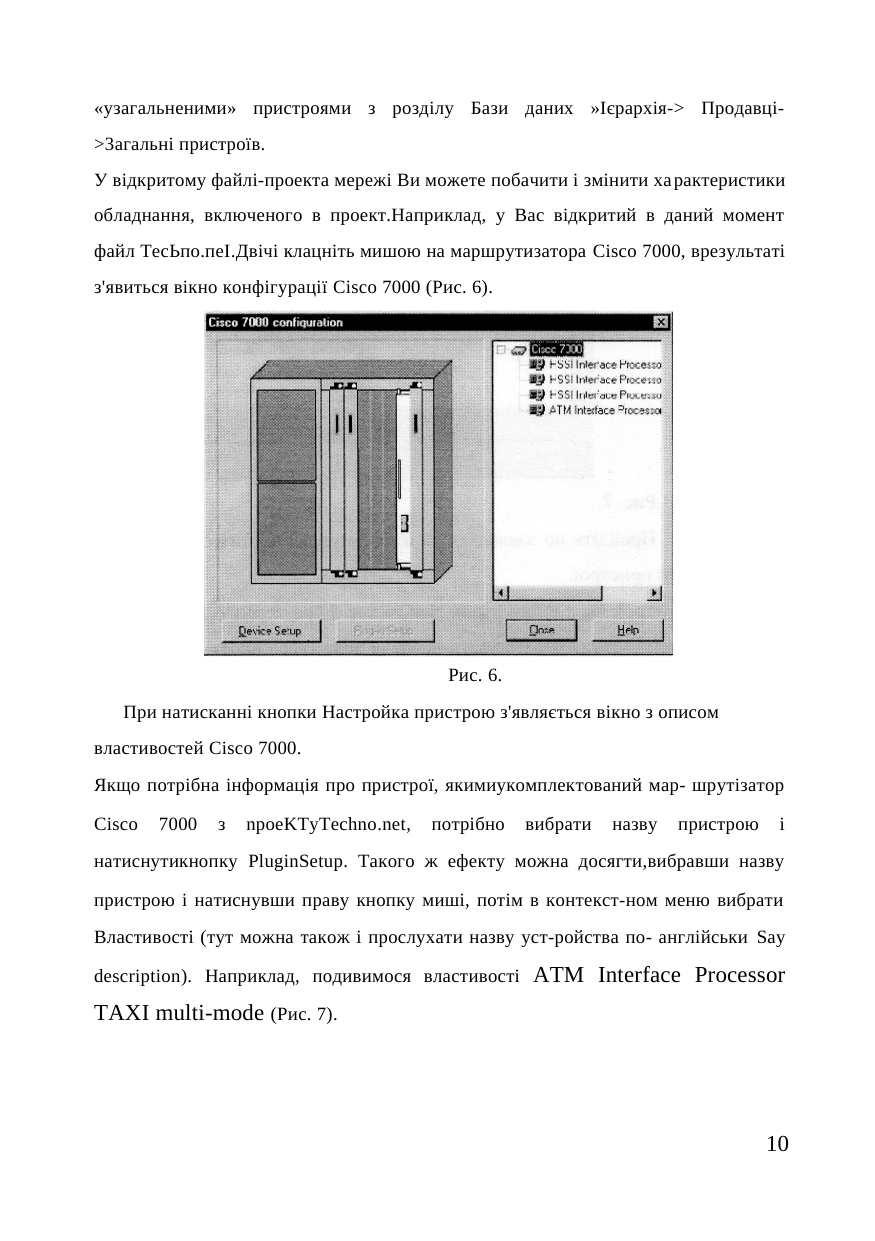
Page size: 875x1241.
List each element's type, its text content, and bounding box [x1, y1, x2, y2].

picture [204, 310, 673, 657]
text Якщо потрібна інформація про пристрої, якимиукомплектований мар- шрутізатор Cisco 7000 з npoeKTyTechno.net, потрібно вибрати назву пристрою і натиснутикнопку PluginSetup. Такого ж ефекту можна досягти,вибравши назву пристрою і натиснувши праву кнопку миші, потім в контекст-ном меню вибрати Властивості (тут можна також і прослухати назву уст-ройства по- англійськи Say description). Наприклад, подивимося властивості ATM Interface Processor TAXI multi-mode (Рис. 7). [94, 761, 785, 1028]
text У відкритому файлі-проекта мережі Ви можете побачити і змінити характеристики обладнання, включеного в проект.Наприклад, у Вас відкритий в даний момент файл ТесЬпо.пеІ.Двічі клацніть мишою на маршрутизатора Cisco 7000, врезультаті з'явиться вікно конфігурації Cisco 7000 (Рис. 6). [94, 157, 785, 300]
text Рис. 6. [448, 667, 502, 686]
text «узагальненими» пристроями з розділу Бази даних »Ієрархія-> Продавці- >3агальні пристроїв. [94, 86, 785, 157]
text При натисканні кнопки Настройка пристрою з'являється вікно з описом властивостей Cisco 7000. [94, 690, 785, 761]
text 10 [766, 1133, 789, 1156]
